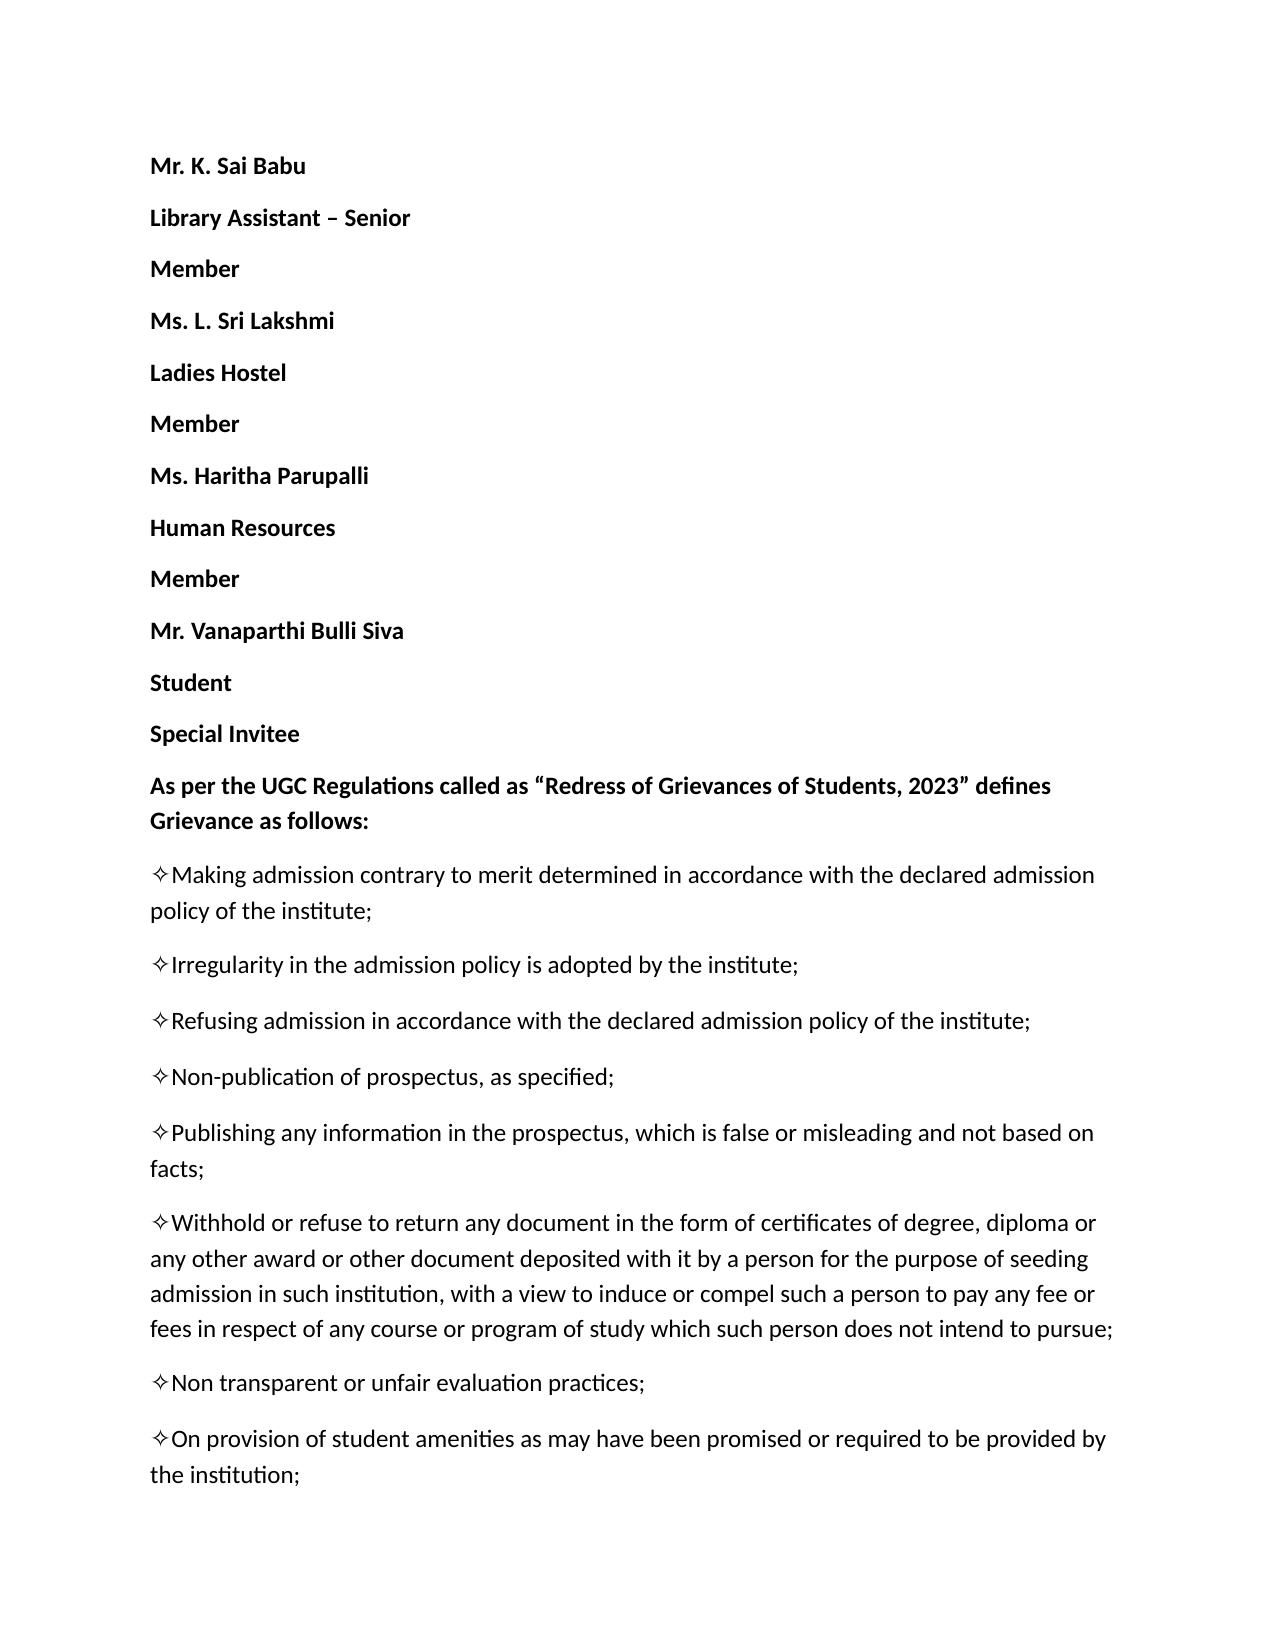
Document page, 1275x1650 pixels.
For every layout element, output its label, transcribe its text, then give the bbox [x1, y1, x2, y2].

text Human Resources [150, 512, 1125, 542]
text ✧Refusing admission in accordance with the declared admission policy of the institute; [150, 1003, 1125, 1037]
text ✧Publishing any information in the prospectus, which is false or misleading and not based on facts; [150, 1114, 1125, 1183]
text Ms. L. Sri Lakshmi [150, 305, 1125, 336]
text Ladies Hostel [150, 357, 1125, 387]
text ✧Non-publication of prospectus, as specified; [150, 1058, 1125, 1093]
text ✧Making admission contrary to merit determined in accordance with the declared admission policy of the institute; [150, 857, 1125, 926]
text ✧On provision of student amenities as may have been promised or required to be provided by the institution; [150, 1421, 1125, 1490]
text Library Assistant – Senior [150, 202, 1125, 232]
text Ms. Haritha Parupalli [150, 460, 1125, 491]
text Student [150, 667, 1125, 697]
text Member [150, 253, 1125, 284]
text Member [150, 408, 1125, 439]
text ✧Withhold or refuse to return any document in the form of certificates of degree, diploma or any other award or other document deposited with it by a person for the purpose of seeding admission in such institution, with a view to induce or compel such a person to pay any fee or fees in respect of any course or program of study which such person does not intend to pursue; [150, 1204, 1125, 1344]
text Mr. Vanaparthi Bulli Siva [150, 615, 1125, 646]
text Special Invitee [150, 718, 1125, 749]
text ✧Non transparent or unfair evaluation practices; [150, 1365, 1125, 1399]
text As per the UGC Regulations called as “Redress of Grievances of Students, 2023” defines Grievance as follows: [150, 770, 1125, 836]
text ✧Irregularity in the admission policy is adopted by the institute; [150, 947, 1125, 981]
text Member [150, 563, 1125, 594]
text Mr. K. Sai Babu [150, 150, 1125, 181]
